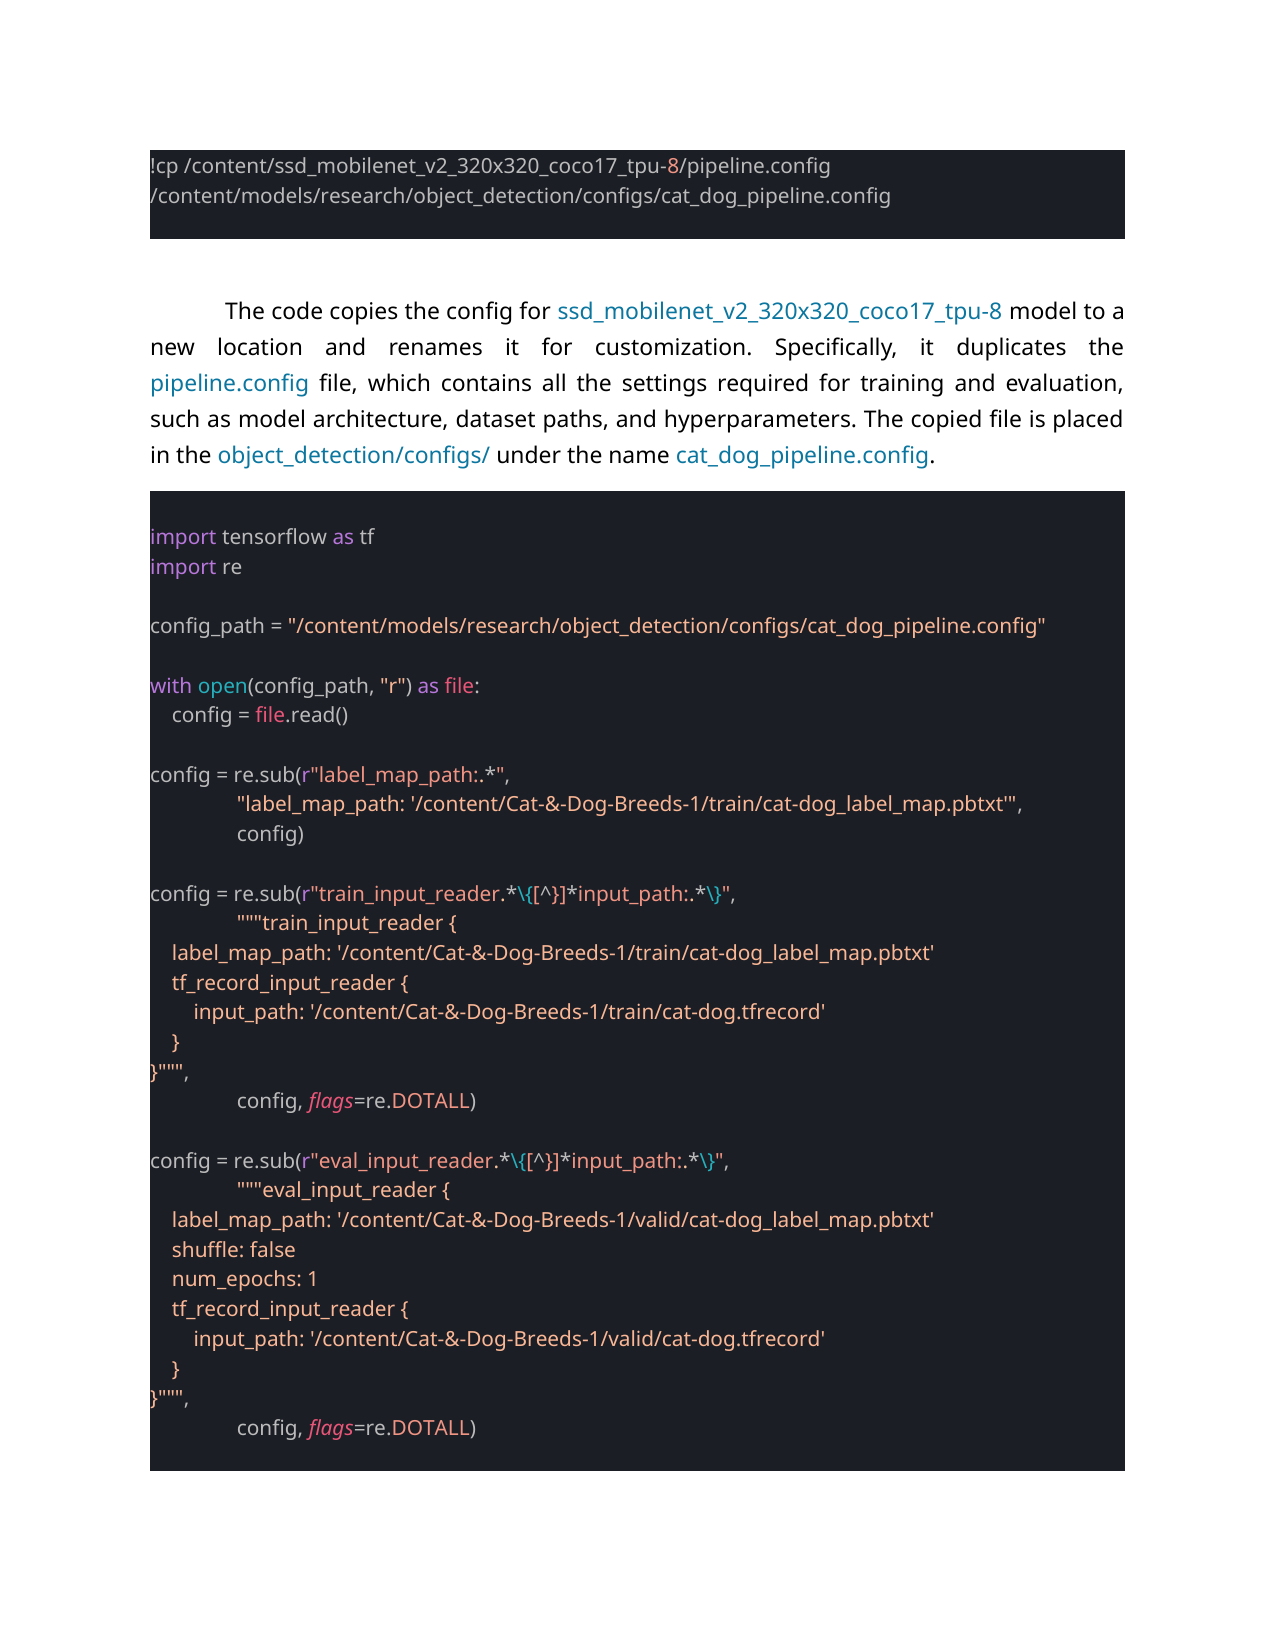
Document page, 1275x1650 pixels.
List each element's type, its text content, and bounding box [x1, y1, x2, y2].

text """train_input_reader { [150, 907, 1125, 937]
text config = re.sub(r"eval_input_reader.*\{[^}]*input_path:.*\}", [150, 1144, 1125, 1174]
text label_map_path: '/content/Cat-&-Dog-Breeds-1/train/cat-dog_label_map.pbtxt' [150, 937, 1125, 966]
text num_epochs: 1 [150, 1263, 1125, 1293]
text config = re.sub(r"label_map_path:.*", [150, 759, 1125, 788]
text shuffle: false [150, 1234, 1125, 1263]
text with open(config_path, "r") as file: [150, 669, 1125, 699]
text }""", [150, 1056, 1125, 1085]
text !cp /content/ssd_mobilenet_v2_320x320_coco17_tpu-8/pipeline.config /content/models/research/object_detection/configs/cat_dog_pipeline.config [150, 150, 1125, 209]
text config, flags=re.DOTALL) [150, 1412, 1125, 1441]
text import re [150, 551, 1125, 581]
text The code copies the config for ssd_mobilenet_v2_320x320_coco17_tpu-8 model to a new location and renames it for customization. Specifically, it duplicates the pipeline.config file, which contains all the settings required for training and evaluation, such as model architecture, dataset paths, and hyperparameters. The copied file is placed in the object_detection/configs/ under the name cat_dog_pipeline.config. [150, 295, 1125, 470]
text config = file.read() [150, 699, 1125, 729]
text } [150, 1352, 1125, 1382]
text import tensorflow as tf [150, 521, 1125, 551]
text config, flags=re.DOTALL) [150, 1085, 1125, 1115]
text }""", [150, 1382, 1125, 1412]
text label_map_path: '/content/Cat-&-Dog-Breeds-1/valid/cat-dog_label_map.pbtxt' [150, 1204, 1125, 1234]
text "label_map_path: '/content/Cat-&-Dog-Breeds-1/train/cat-dog_label_map.pbtxt'", [150, 788, 1125, 818]
text input_path: '/content/Cat-&-Dog-Breeds-1/valid/cat-dog.tfrecord' [150, 1323, 1125, 1352]
text config) [150, 818, 1125, 848]
text tf_record_input_reader { [150, 966, 1125, 996]
text tf_record_input_reader { [150, 1293, 1125, 1323]
text config = re.sub(r"train_input_reader.*\{[^}]*input_path:.*\}", [150, 877, 1125, 907]
text """eval_input_reader { [150, 1174, 1125, 1204]
text config_path = "/content/models/research/object_detection/configs/cat_dog_pipeline.config" [150, 610, 1125, 640]
text input_path: '/content/Cat-&-Dog-Breeds-1/train/cat-dog.tfrecord' [150, 996, 1125, 1026]
text } [150, 1026, 1125, 1056]
